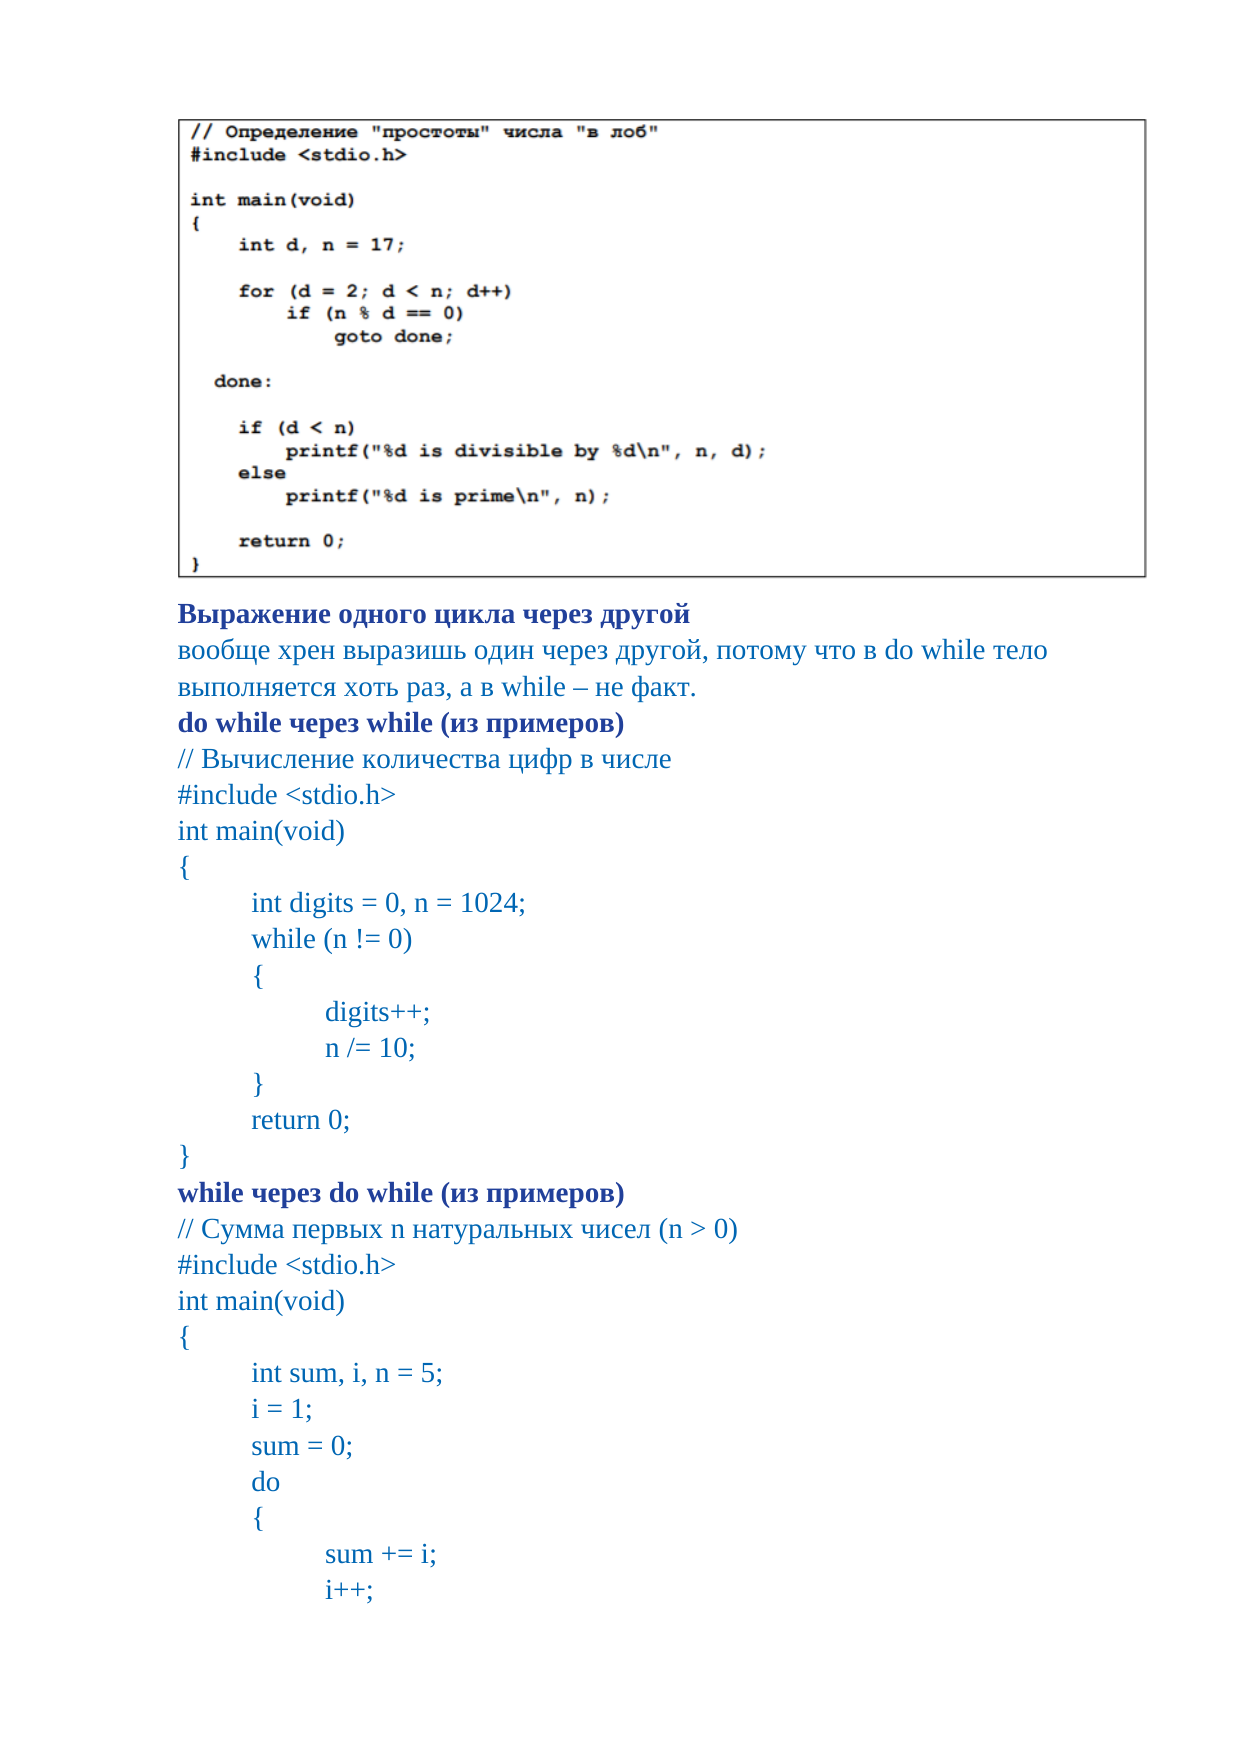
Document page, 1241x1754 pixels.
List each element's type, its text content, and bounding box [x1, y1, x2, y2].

text sum = 0; [177, 1428, 1152, 1461]
text { [177, 1319, 1152, 1353]
text int digits = 0, n = 1024; [177, 886, 1152, 919]
text } [177, 1066, 1152, 1100]
text { [177, 849, 1152, 883]
text #include <stdio.h> [177, 1247, 1152, 1281]
text do [177, 1464, 1152, 1497]
text вообще хрен выразишь один через другой, потому что в do while тело выполняется хоть раз, а в while – не факт. [177, 632, 1152, 702]
text { [177, 958, 1152, 991]
text int sum, i, n = 5; [177, 1355, 1152, 1389]
text { [177, 1500, 1152, 1533]
text // Сумма первых n натуральных чисел (n > 0) [177, 1211, 1152, 1244]
text } [177, 1138, 1152, 1172]
text i = 1; [177, 1392, 1152, 1425]
text i++; [177, 1572, 1152, 1606]
text do while через while (из примеров) [177, 705, 1152, 738]
text while (n != 0) [177, 922, 1152, 955]
text digits++; [177, 994, 1152, 1027]
text sum += i; [177, 1536, 1152, 1570]
text return 0; [177, 1102, 1152, 1136]
text n /= 10; [177, 1030, 1152, 1064]
picture [177, 118, 1152, 580]
text int main(void) [177, 1283, 1152, 1317]
text Выражение одного цикла через другой [177, 596, 1152, 630]
text while через do while (из примеров) [177, 1175, 1152, 1208]
text // Вычисление количества цифр в числе [177, 741, 1152, 774]
text int main(void) [177, 813, 1152, 847]
text #include <stdio.h> [177, 777, 1152, 811]
